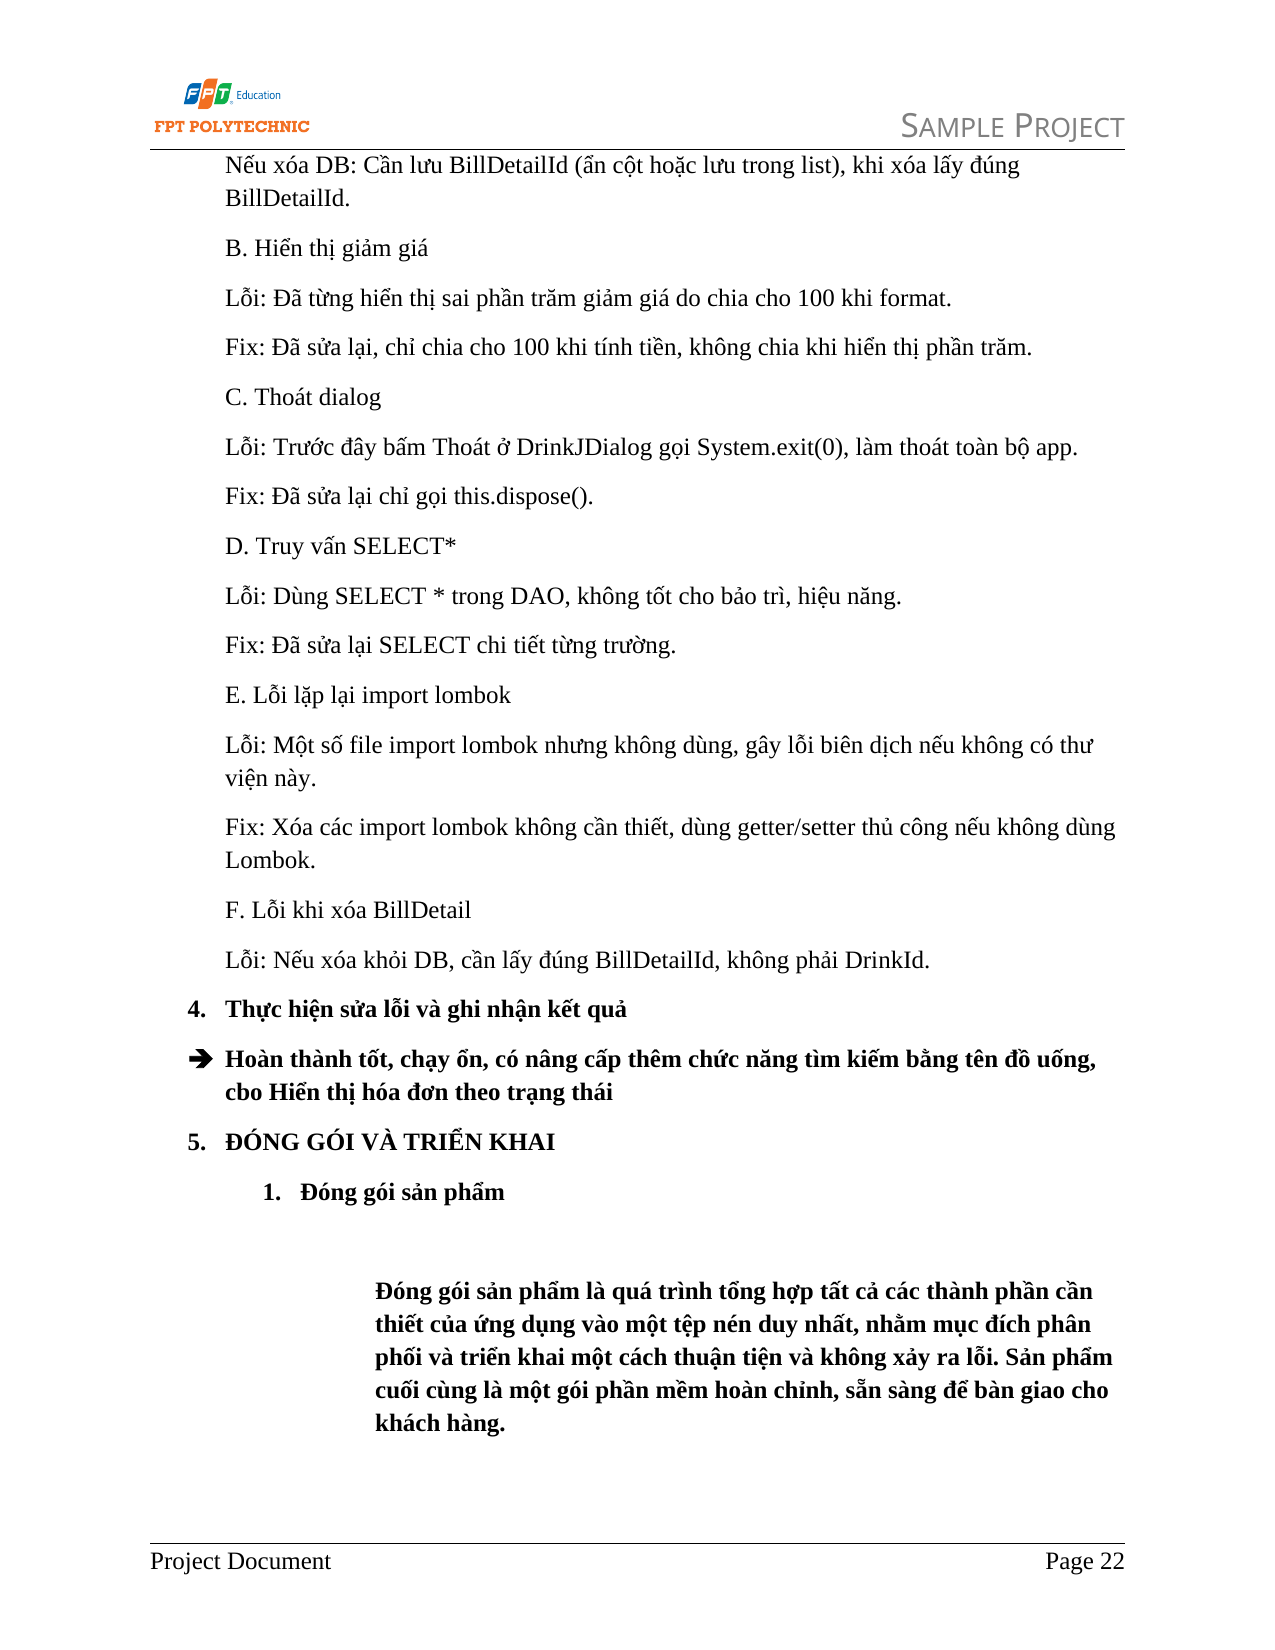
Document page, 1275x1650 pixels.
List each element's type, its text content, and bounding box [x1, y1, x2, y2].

text B. Hiển thị giảm giá [225, 233, 1125, 262]
text Đóng gói sản phẩm là quá trình tổng hợp tất cả các thành phần cần thiết của ứng dụng vào một tệp nén duy nhất, nhằm mục đích phân phối và triển khai một cách thuận tiện và không xảy ra lỗi. Sản phẩm cuối cùng là một gói phần mềm hoàn chỉnh, sẵn sàng để bàn giao cho khách hàng. [375, 1276, 1125, 1437]
text D. Truy vấn SELECT* [225, 531, 1125, 560]
text Fix: Đã sửa lại, chỉ chia cho 100 khi tính tiền, không chia khi hiển thị phần trăm. [225, 332, 1125, 361]
text Fix: Đã sửa lại chỉ gọi this.dispose(). [225, 481, 1125, 510]
text F. Lỗi khi xóa BillDetail [225, 895, 1125, 924]
text Lỗi: Một số file import lombok nhưng không dùng, gây lỗi biên dịch nếu không có thư viện này. [225, 730, 1125, 792]
picture [150, 75, 316, 138]
text C. Thoát dialog [225, 382, 1125, 411]
text Fix: Xóa các import lombok không cần thiết, dùng getter/setter thủ công nếu không dùng Lombok. [225, 812, 1125, 874]
list Đóng gói sản phẩm [262, 1177, 1125, 1205]
text Nếu xóa DB: Cần lưu BillDetailId (ẩn cột hoặc lưu trong list), khi xóa lấy đúng BillDetailId. [225, 150, 1125, 212]
text E. Lỗi lặp lại import lombok [225, 680, 1125, 709]
text Lỗi: Trước đây bấm Thoát ở DrinkJDialog gọi System.exit(0), làm thoát toàn bộ app. [225, 432, 1125, 460]
text Fix: Đã sửa lại SELECT chi tiết từng trường. [225, 630, 1125, 659]
list Thực hiện sửa lỗi và ghi nhận kết quả [187, 994, 1125, 1023]
text Lỗi: Dùng SELECT * trong DAO, không tốt cho bảo trì, hiệu năng. [225, 581, 1125, 609]
text Lỗi: Đã từng hiển thị sai phần trăm giảm giá do chia cho 100 khi format. [225, 283, 1125, 311]
list Hoàn thành tốt, chạy ổn, có nâng cấp thêm chức năng tìm kiếm bằng tên đồ uống, cbo Hiển thị hóa đơn theo trạng thái [187, 1044, 1125, 1106]
list ĐÓNG GÓI VÀ TRIỂN KHAI [187, 1127, 1125, 1156]
text Lỗi: Nếu xóa khỏi DB, cần lấy đúng BillDetailId, không phải DrinkId. [225, 945, 1125, 974]
